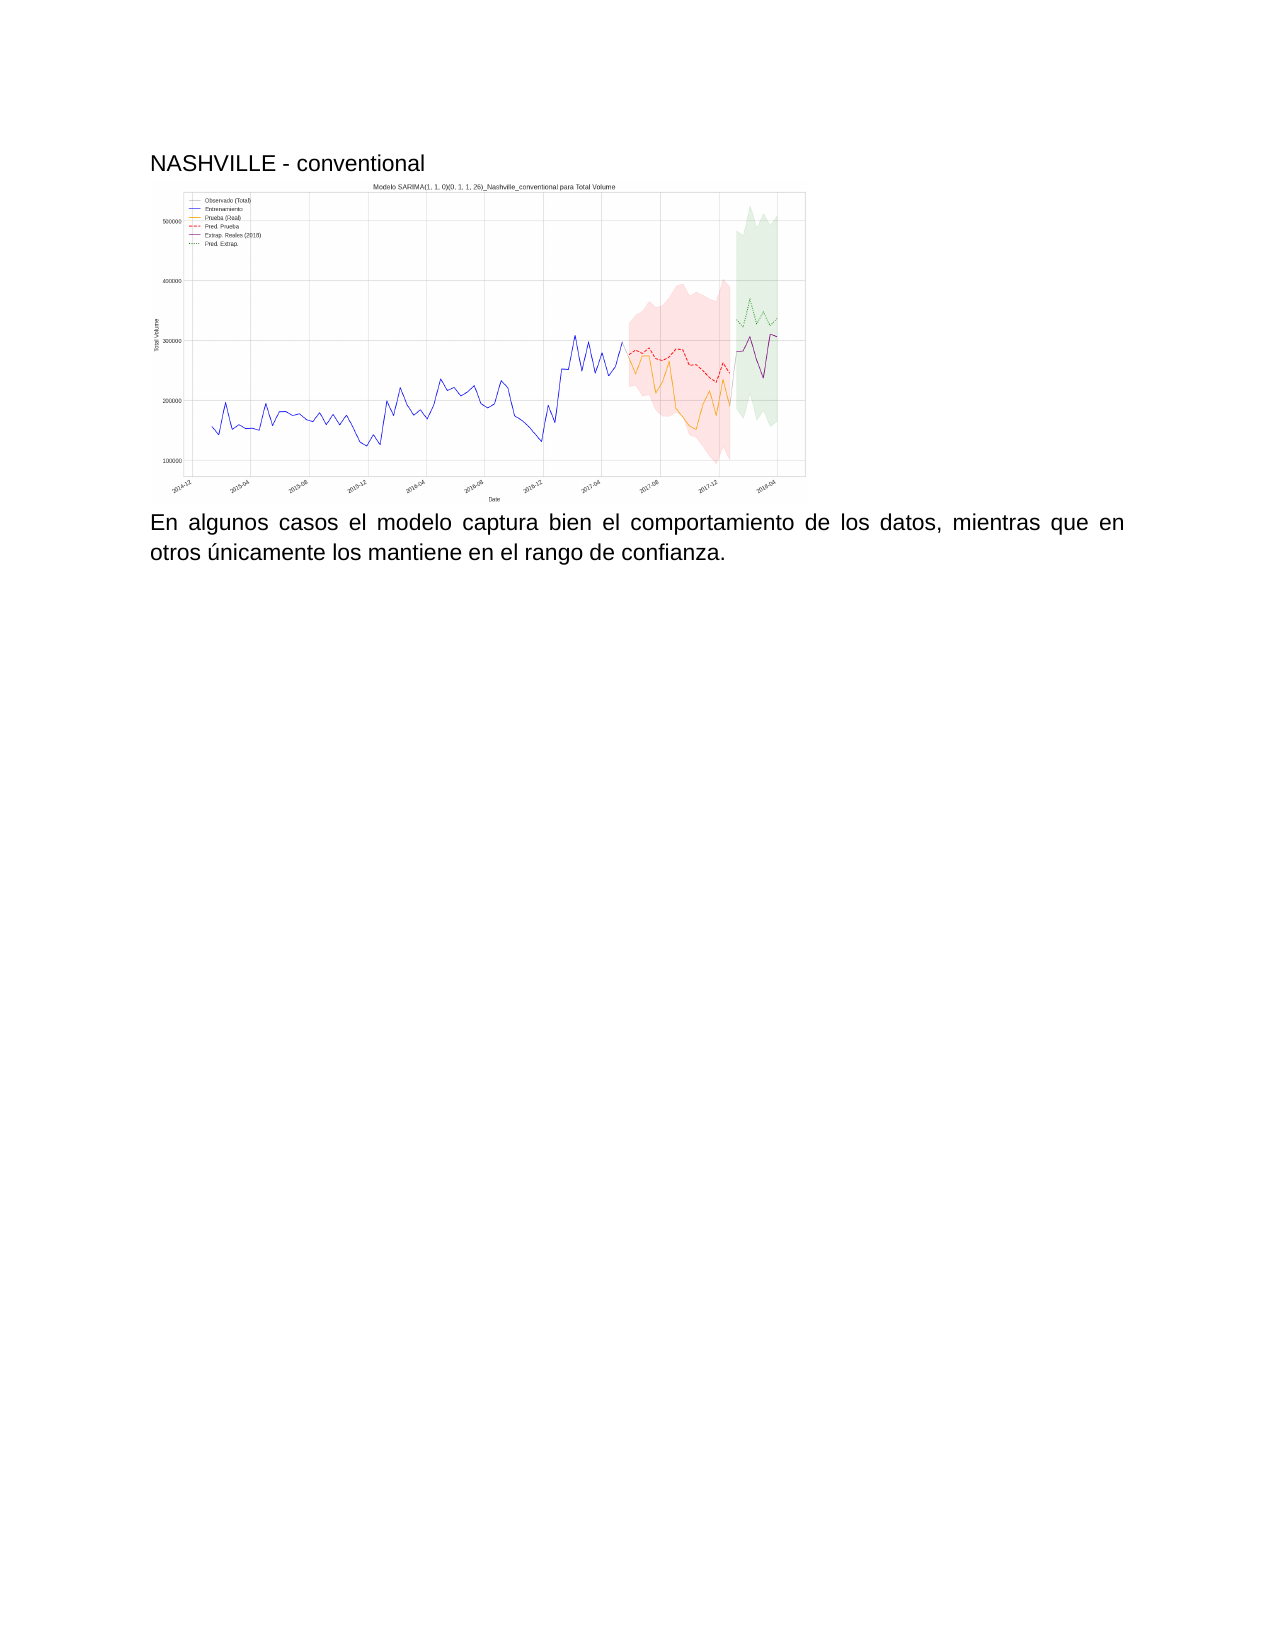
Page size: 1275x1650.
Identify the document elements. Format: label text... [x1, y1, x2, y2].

text En algunos casos el modelo captura bien el comportamiento de los datos, mientras que en otros únicamente los mantiene en el rango de confianza. [150, 509, 1125, 566]
text NASHVILLE - conventional [150, 150, 1125, 176]
picture [150, 180, 809, 505]
